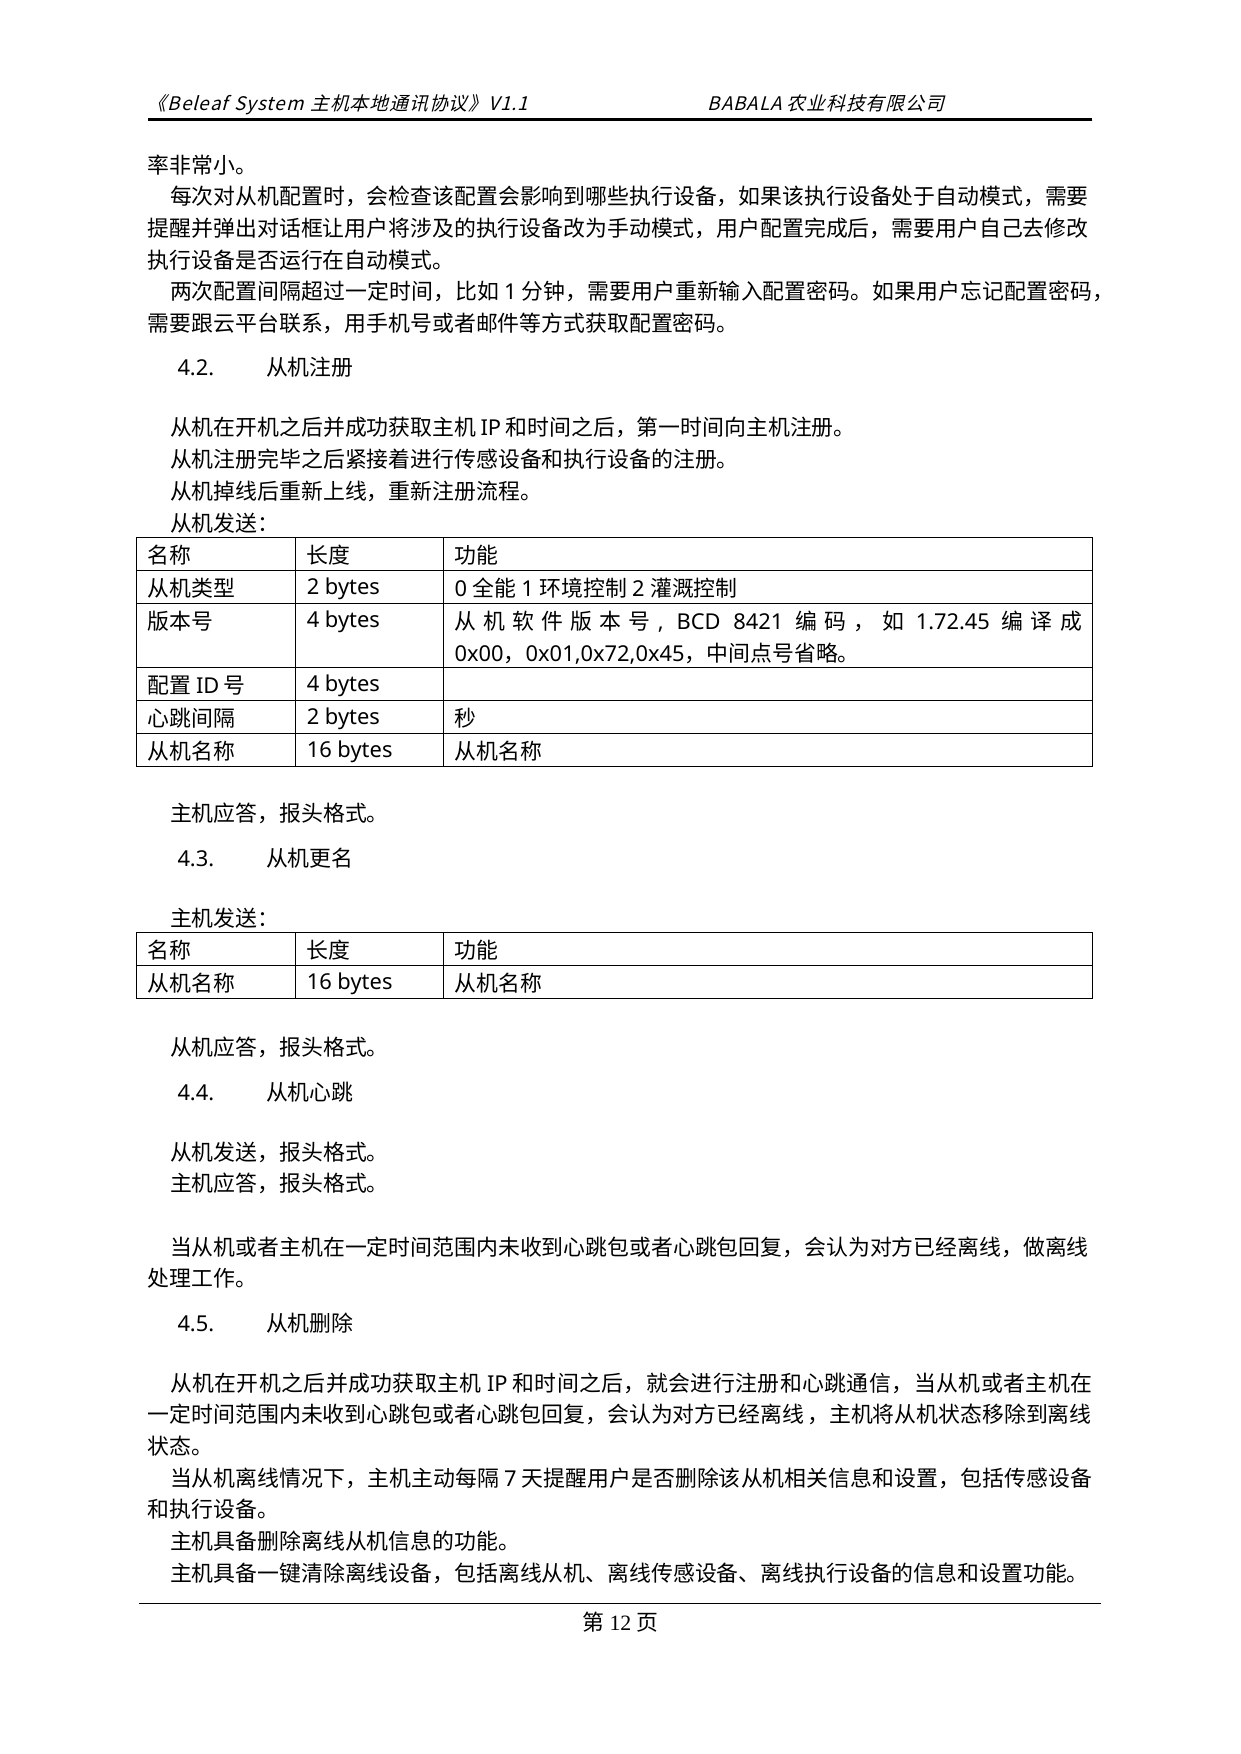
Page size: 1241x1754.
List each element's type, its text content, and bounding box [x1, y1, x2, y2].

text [148, 148, 1092, 179]
table_cell 从机软件版本号, BCD 8421编码，如1.72.45编译成0x00，0x01,0x72,0x45，中间点号省略。 [444, 604, 1092, 667]
table_cell 从机类型 [137, 571, 295, 603]
table_cell [444, 668, 1092, 700]
table_cell 配置ID号 [137, 668, 295, 700]
table_header 长度 [296, 538, 443, 570]
text 从机在开机之后并成功获取主机IP和时间之后，第一时间向主机注册。 [148, 410, 1092, 442]
table_header 名称 [137, 538, 295, 570]
text 从机发送： [148, 506, 1092, 537]
text 主机发送： [148, 901, 1092, 932]
text 主机应答，报头格式。 [148, 1166, 1092, 1198]
text 从机发送，报头格式。 [148, 1135, 1092, 1166]
text 从机在开机之后并成功获取主机IP和时间之后，就会进行注册和心跳通信，当从机或者主机在一定时间范围内未收到心跳包或者心跳包回复，会认为对方已经离线，主机将从机状态移除到离线状态。 [148, 1366, 1092, 1461]
table_header 功能 [444, 933, 1092, 965]
text 当从机或者主机在一定时间范围内未收到心跳包或者心跳包回复，会认为对方已经离线，做离线处理工作。 [148, 1230, 1092, 1293]
table_header 功能 [444, 538, 1092, 570]
table_cell 4 bytes [296, 668, 443, 700]
table_cell 秒 [444, 701, 1092, 733]
table_header 名称 [137, 933, 295, 965]
subtitle 从机删除 [177, 1306, 1092, 1337]
table_cell 2 bytes [296, 571, 443, 603]
table_cell 版本号 [137, 604, 295, 667]
subtitle 从机更名 [177, 841, 1092, 872]
text 当从机离线情况下，主机主动每隔7天提醒用户是否删除该从机相关信息和设置，包括传感设备和执行设备。 [148, 1461, 1092, 1524]
text 两次配置间隔超过一定时间，比如1分钟，需要用户重新输入配置密码。如果用户忘记配置密码，需要跟云平台联系，用手机号或者邮件等方式获取配置密码。 [148, 274, 1092, 338]
text 主机具备一键清除离线设备，包括离线从机、离线传感设备、离线执行设备的信息和设置功能。 [148, 1556, 1092, 1587]
table_cell 从机名称 [444, 734, 1092, 766]
table_cell 16 bytes [296, 734, 443, 766]
subtitle 从机心跳 [177, 1074, 1092, 1106]
table_cell 0 全能 1 环境控制 2 灌溉控制 [444, 571, 1092, 603]
subtitle 从机注册 [177, 350, 1092, 382]
table_cell 从机名称 [444, 966, 1092, 998]
text 从机应答，报头格式。 [148, 1030, 1092, 1062]
table_cell 心跳间隔 [137, 701, 295, 733]
table_cell 2 bytes [296, 701, 443, 733]
text 从机注册完毕之后紧接着进行传感设备和执行设备的注册。 [148, 442, 1092, 474]
table_cell 16 bytes [296, 966, 443, 998]
table_header 长度 [296, 933, 443, 965]
table_cell 从机名称 [137, 734, 295, 766]
table_cell 4 bytes [296, 604, 443, 667]
text 主机应答，报头格式。 [148, 796, 1092, 828]
text 每次对从机配置时，会检查该配置会影响到哪些执行设备，如果该执行设备处于自动模式，需要提醒并弹出对话框让用户将涉及的执行设备改为手动模式，用户配置完成后，需要用户自己去修改执行设备是否运行在自动模式。 [148, 179, 1092, 274]
table_cell 从机名称 [137, 966, 295, 998]
text 主机具备删除离线从机信息的功能。 [148, 1524, 1092, 1556]
text 从机掉线后重新上线，重新注册流程。 [148, 474, 1092, 506]
